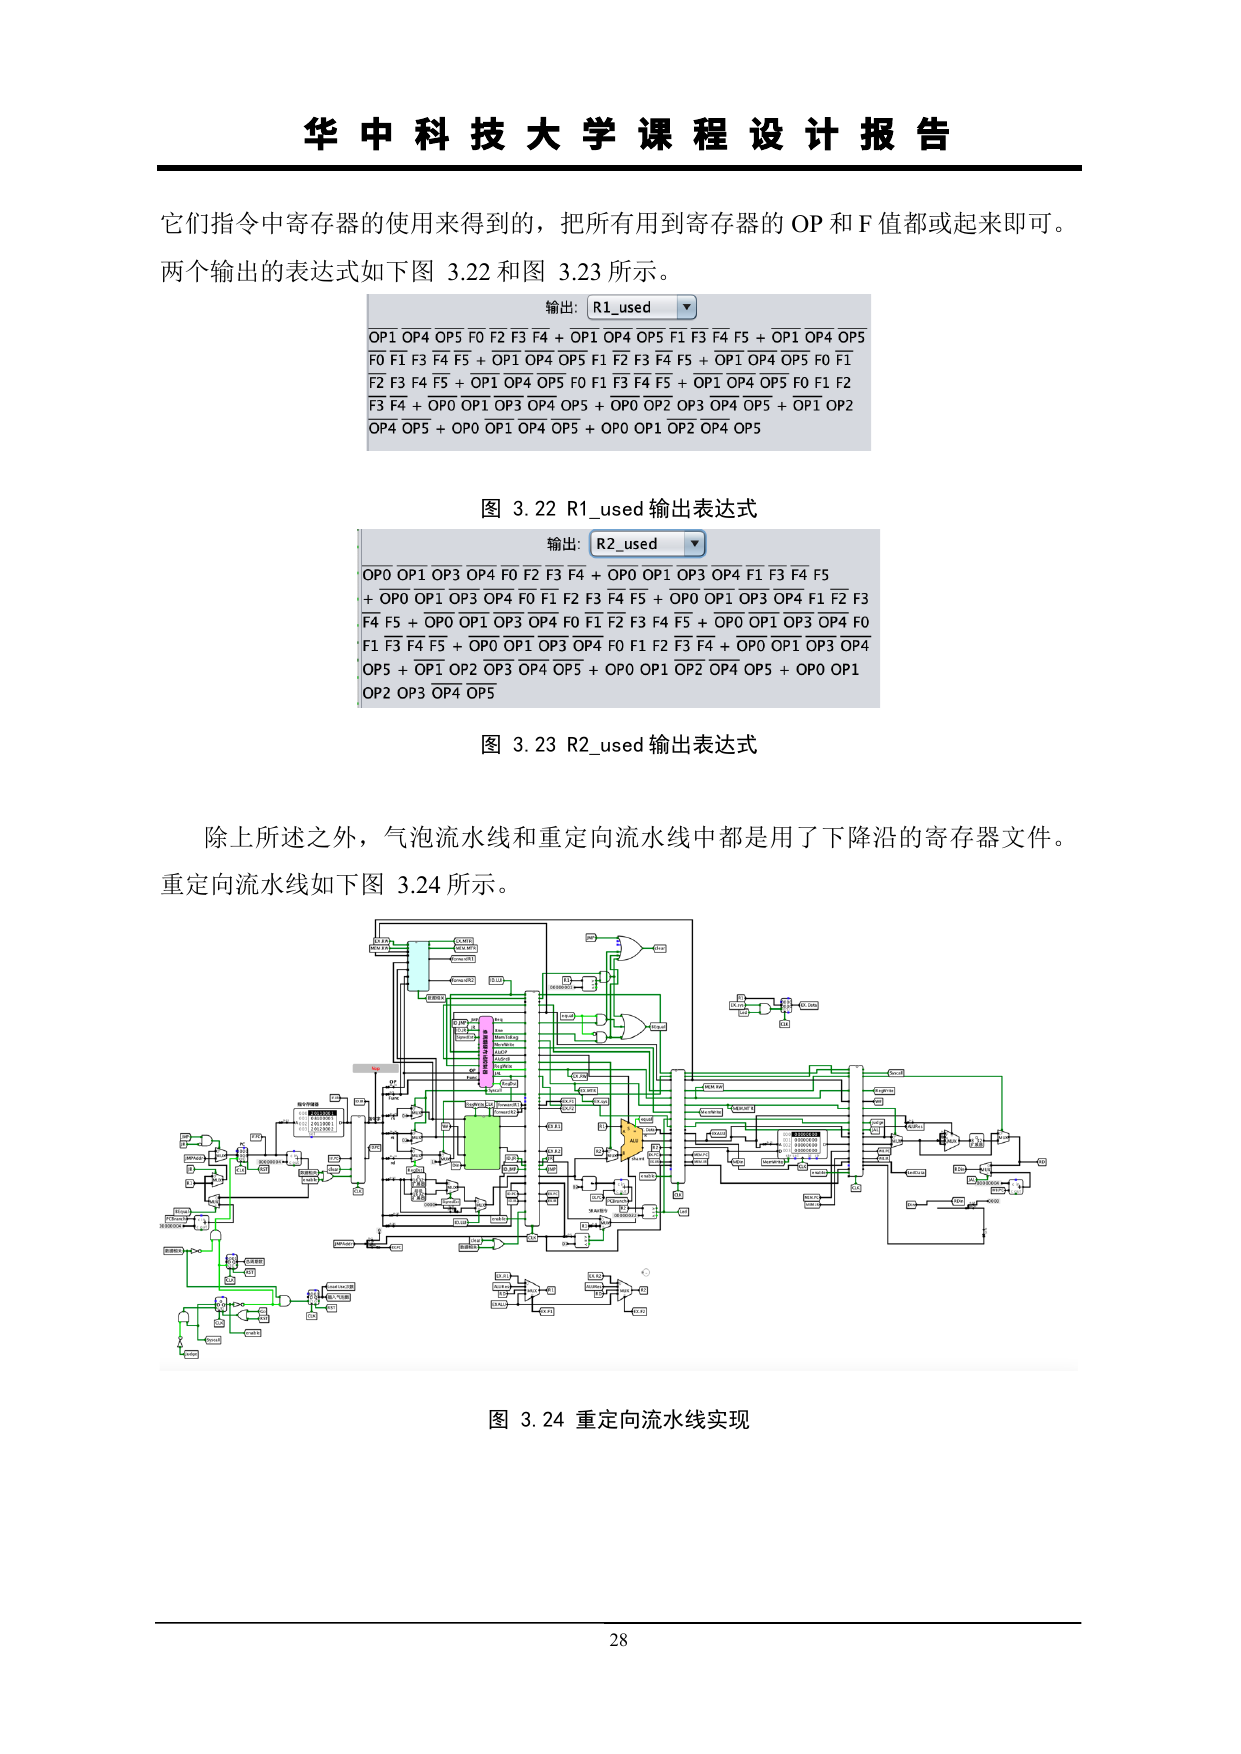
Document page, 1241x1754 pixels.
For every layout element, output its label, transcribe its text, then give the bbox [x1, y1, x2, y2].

picture [357, 529, 881, 708]
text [159, 198, 1078, 294]
picture [159, 907, 1078, 1371]
picture [366, 294, 872, 451]
